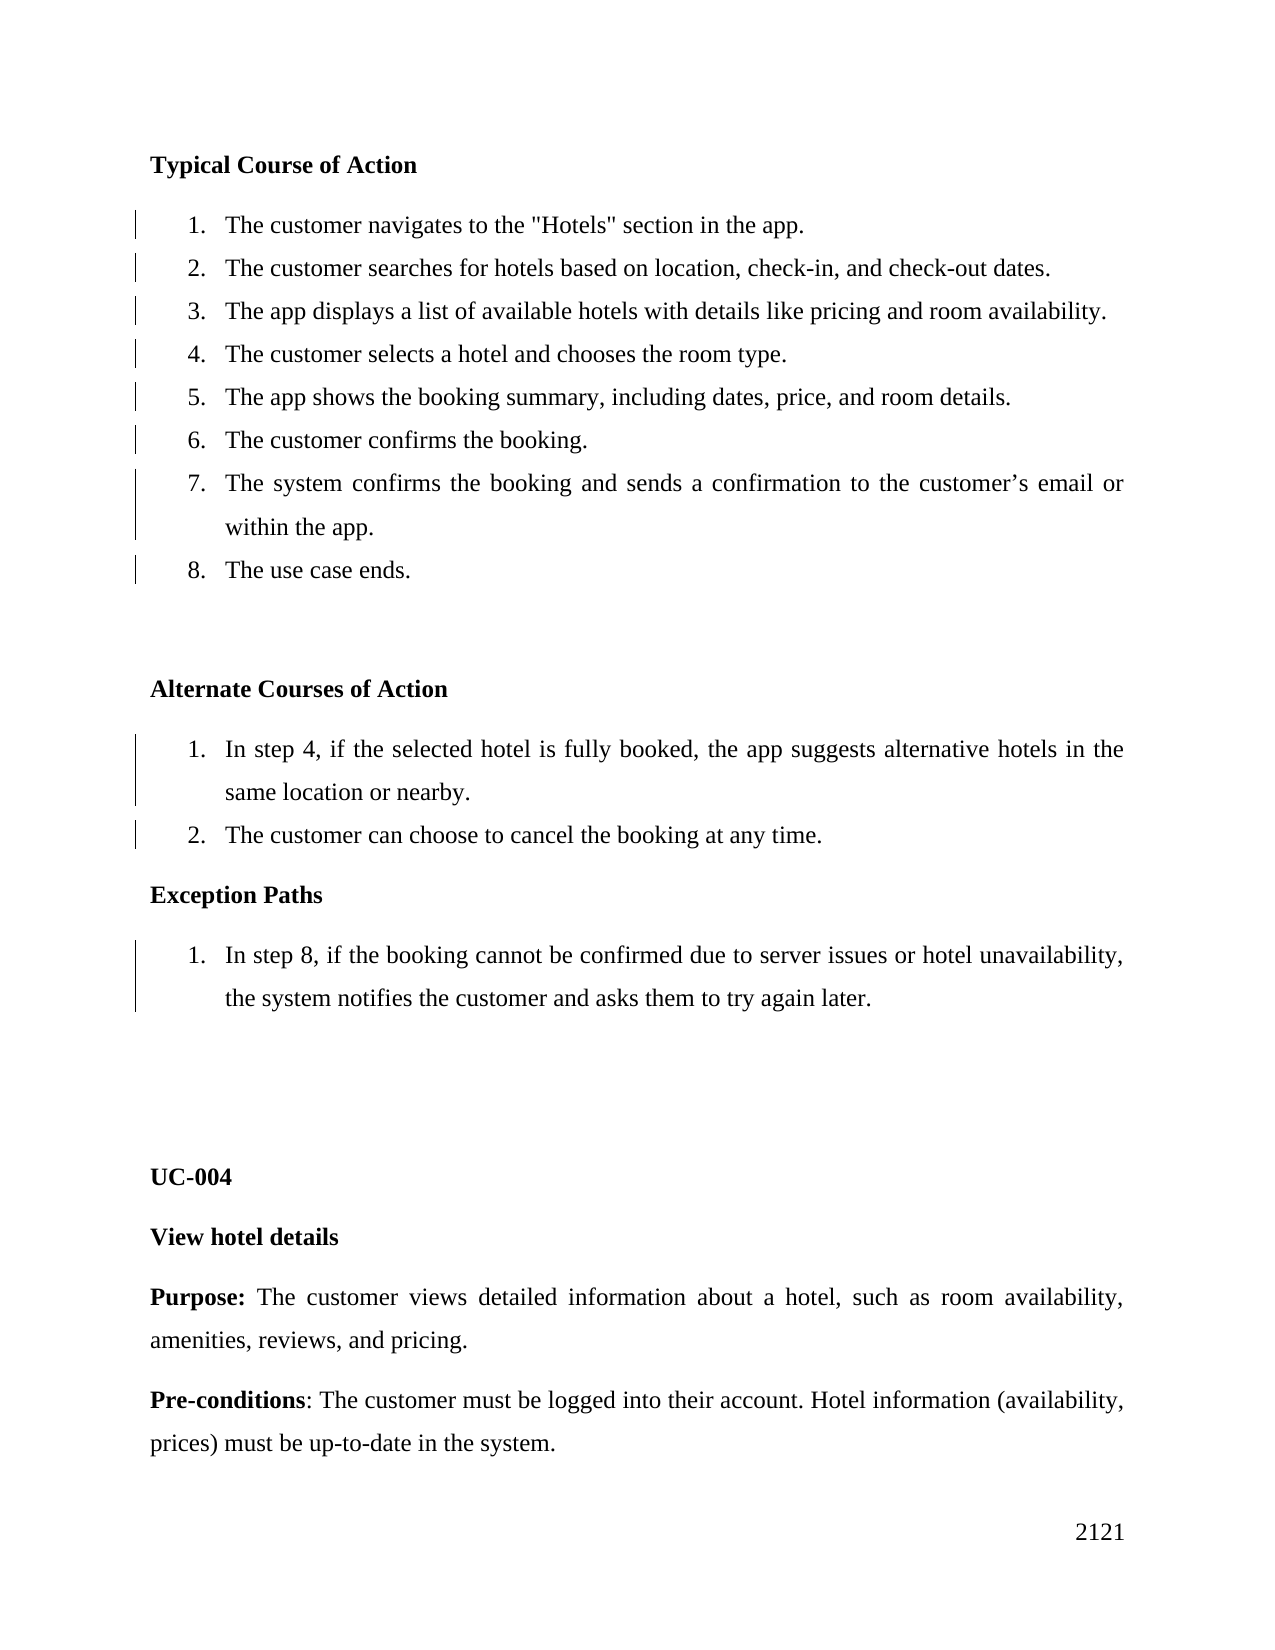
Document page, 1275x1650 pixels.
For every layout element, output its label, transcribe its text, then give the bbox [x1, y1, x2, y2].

list The customer can choose to cancel the booking at any time. [187, 820, 1125, 849]
list In step 8, if the booking cannot be confirmed due to server issues or hotel unavailability, the system notifies the customer and asks them to try again later. [187, 940, 1125, 1012]
text Purpose: The customer views detailed information about a hotel, such as room availability, amenities, reviews, and pricing. [150, 1282, 1125, 1354]
list The customer selects a hotel and chooses the room type. [187, 339, 1125, 368]
list The customer navigates to the "Hotels" section in the app. [187, 210, 1125, 238]
list The customer confirms the booking. [187, 425, 1125, 454]
list The app displays a list of available hotels with details like pricing and room availability. [187, 296, 1125, 325]
text View hotel details [150, 1222, 1125, 1251]
list The use case ends. [187, 555, 1125, 583]
text UC-004 [150, 1162, 1125, 1191]
list The system confirms the booking and sends a confirmation to the customer’s email or within the app. [187, 468, 1125, 540]
text Pre-conditions: The customer must be logged into their account. Hotel information (availability, prices) must be up-to-date in the system. [150, 1385, 1125, 1457]
list The customer searches for hotels based on location, check-in, and check-out dates. [187, 253, 1125, 282]
text Alternate Courses of Action [150, 674, 1125, 703]
text Exception Paths [150, 880, 1125, 909]
list The app shows the booking summary, including dates, price, and room details. [187, 382, 1125, 411]
text Typical Course of Action [150, 150, 1125, 179]
list In step 4, if the selected hotel is fully booked, the app suggests alternative hotels in the same location or nearby. [187, 734, 1125, 806]
